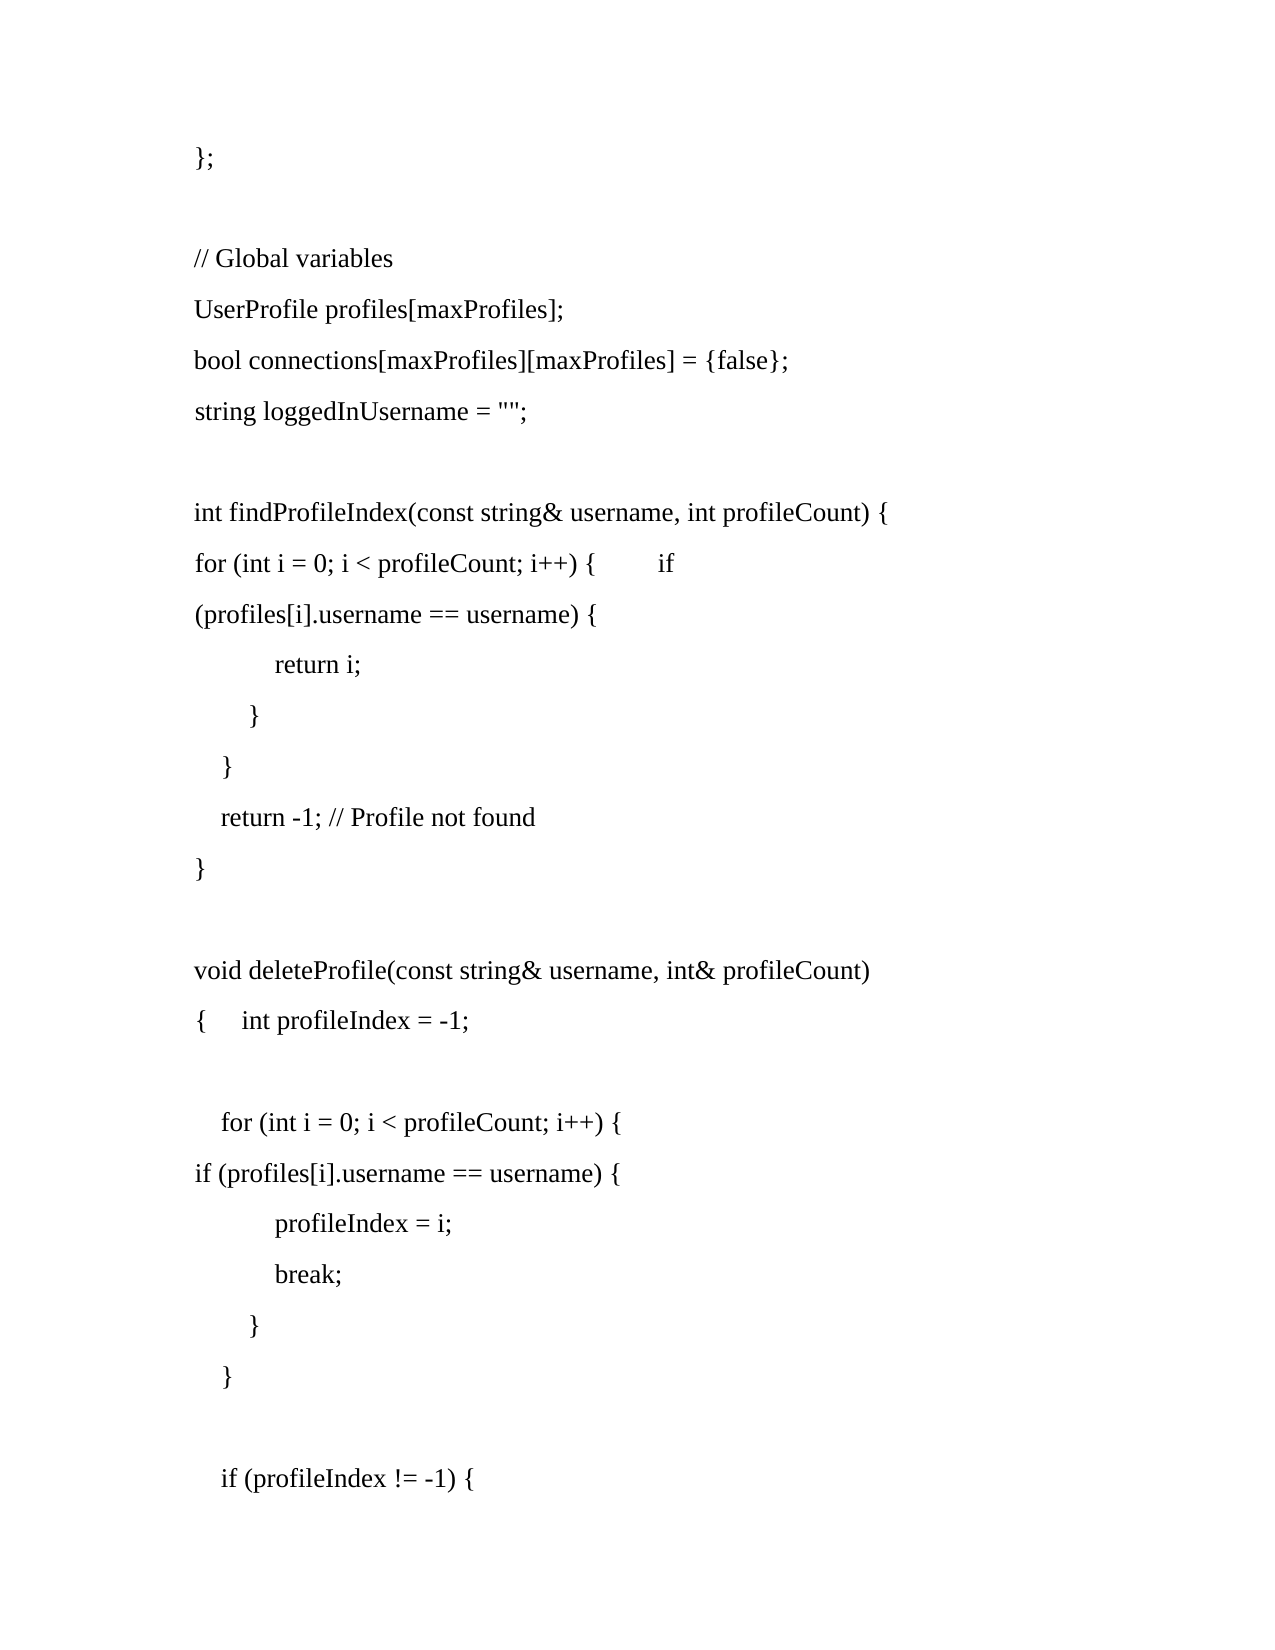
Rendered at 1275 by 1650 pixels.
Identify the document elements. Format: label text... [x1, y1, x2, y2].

text void deleteProfile(const string& username, int& profileCount) { int profileIndex = -1; [193, 954, 933, 1036]
text profileIndex = i; [193, 1208, 1078, 1239]
text bool connections[maxProfiles][maxProfiles] = {false}; string loggedInUsername = ""; [193, 344, 852, 426]
text // Global variables [193, 242, 1078, 274]
text } [193, 699, 1078, 731]
text return i; [193, 649, 1078, 680]
text if (profileIndex != -1) { [193, 1462, 1078, 1493]
text } [193, 1309, 1078, 1340]
text int findProfileIndex(const string& username, int profileCount) { for (int i = 0; i < profileCount; i++) { if (profiles[i].username == username) { [193, 496, 894, 629]
text for (int i = 0; i < profileCount; i++) { if (profiles[i].username == username) { [193, 1106, 673, 1188]
text } [193, 750, 1078, 781]
text } [193, 852, 1078, 883]
text UserProfile profiles[maxProfiles]; [193, 293, 1078, 324]
text } [193, 1360, 1078, 1391]
text return -1; // Profile not found [193, 801, 1078, 832]
text break; [193, 1258, 1078, 1289]
text }; [193, 141, 1078, 172]
